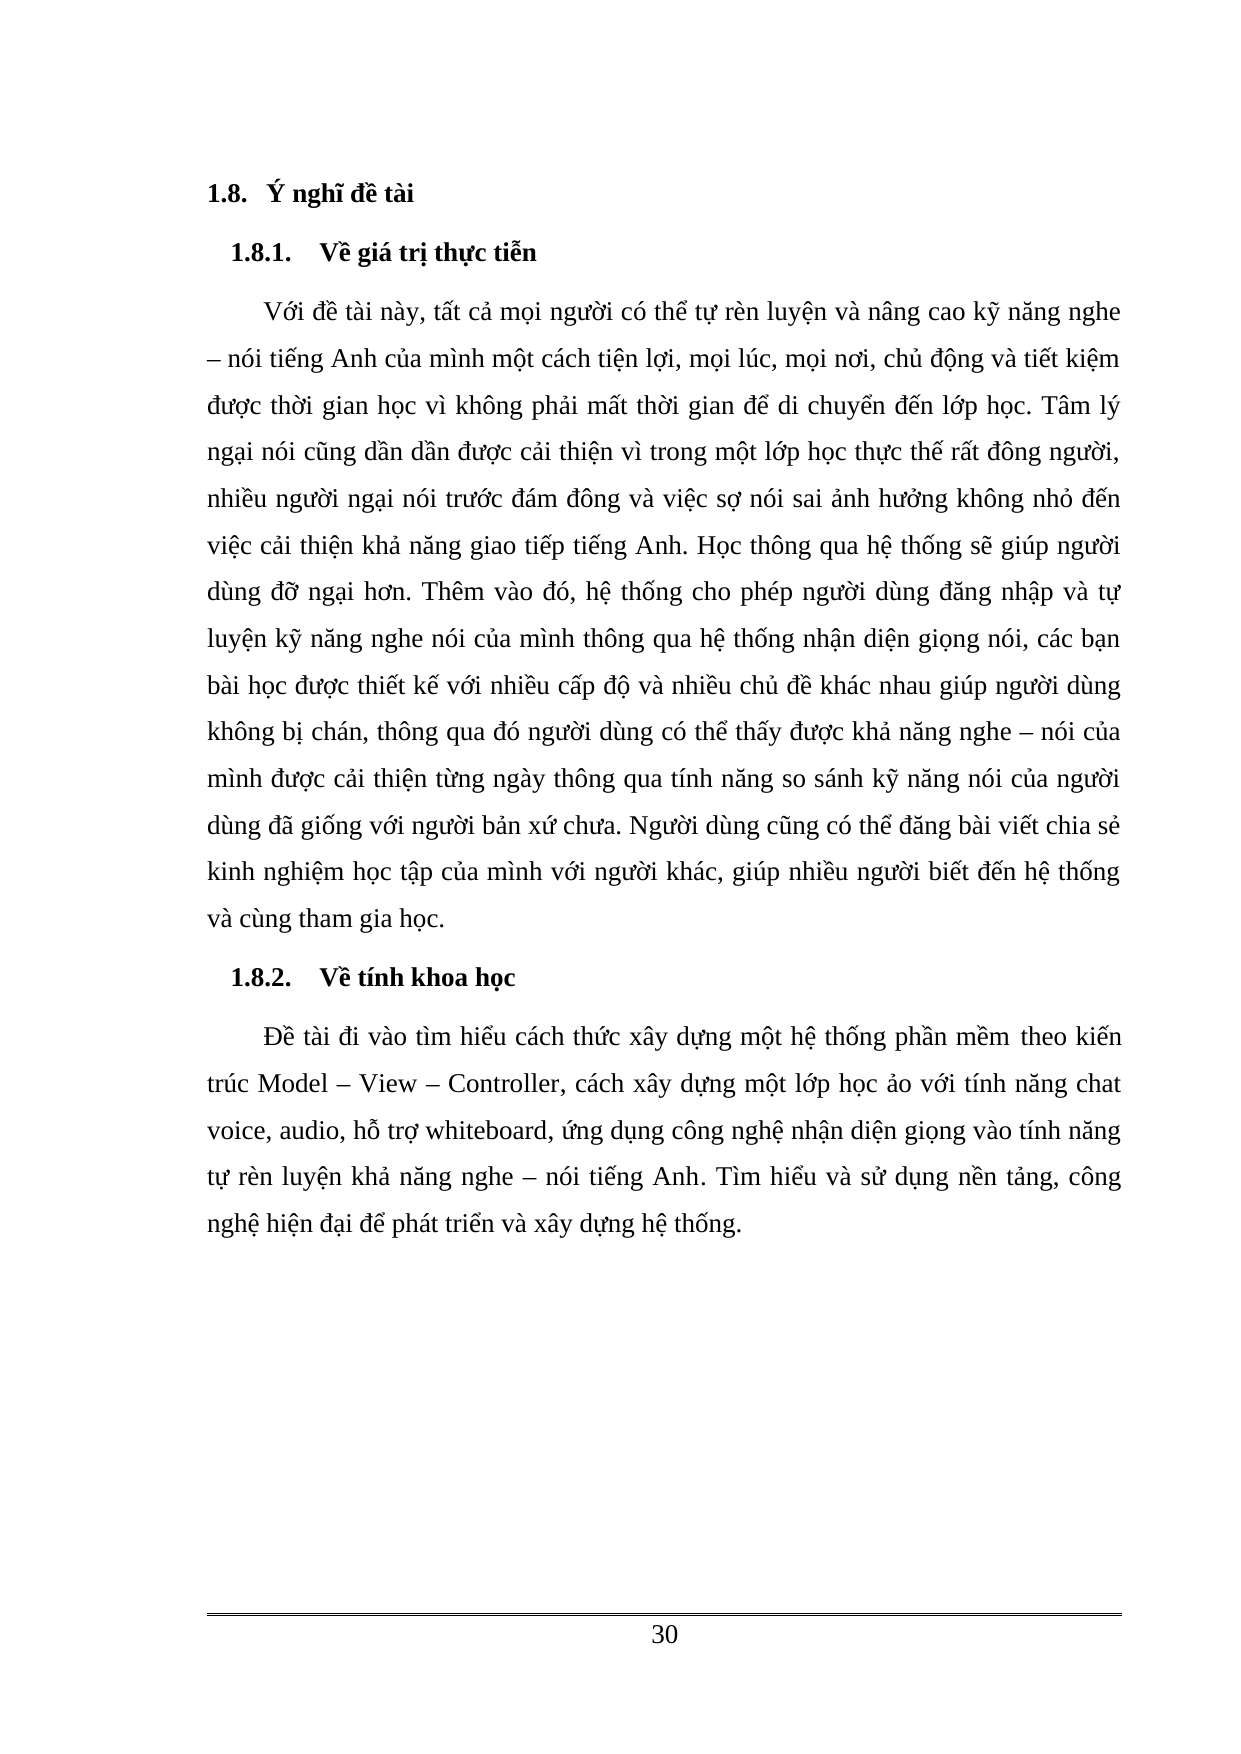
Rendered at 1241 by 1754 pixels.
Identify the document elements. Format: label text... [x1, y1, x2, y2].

subtitle Về giá trị thực tiễn [230, 236, 1122, 267]
text Đề tài đi vào tìm hiểu cách thức xây dựng một hệ thống phần mềm theo kiến trúc Model – View – Controller, cách xây dựng một lớp học ảo với tính năng chat voice, audio, hỗ trợ whiteboard, ứng dụng công nghệ nhận diện giọng vào tính năng tự rèn luyện khả năng nghe – nói tiếng Anh. Tìm hiểu và sử dụng nền tảng, công nghệ hiện đại để phát triển và xây dựng hệ thống. [207, 1021, 1122, 1238]
subtitle Ý nghĩ đề tài [207, 177, 1122, 208]
text Với đề tài này, tất cả mọi người có thể tự rèn luyện và nâng cao kỹ năng nghe – nói tiếng Anh của mình một cách tiện lợi, mọi lúc, mọi nơi, chủ động và tiết kiệm được thời gian học vì không phải mất thời gian để di chuyển đến lớp học. Tâm lý ngại nói cũng dần dần được cải thiện vì trong một lớp học thực thế rất đông người, nhiều người ngại nói trước đám đông và việc sợ nói sai ảnh hưởng không nhỏ đến việc cải thiện khả năng giao tiếp tiếng Anh. Học thông qua hệ thống sẽ giúp người dùng đỡ ngại hơn. Thêm vào đó, hệ thống cho phép người dùng đăng nhập và tự luyện kỹ năng nghe nói của mình thông qua hệ thống nhận diện giọng nói, các bạn bài học được thiết kế với nhiều cấp độ và nhiều chủ đề khác nhau giúp người dùng không bị chán, thông qua đó người dùng có thể thấy được khả năng nghe – nói của mình được cải thiện từng ngày thông qua tính năng so sánh kỹ năng nói của người dùng đã giống với người bản xứ chưa. Người dùng cũng có thể đăng bài viết chia sẻ kinh nghiệm học tập của mình với người khác, giúp nhiều người biết đến hệ thống và cùng tham gia học. [207, 296, 1122, 933]
subtitle Về tính khoa học [230, 961, 1122, 992]
